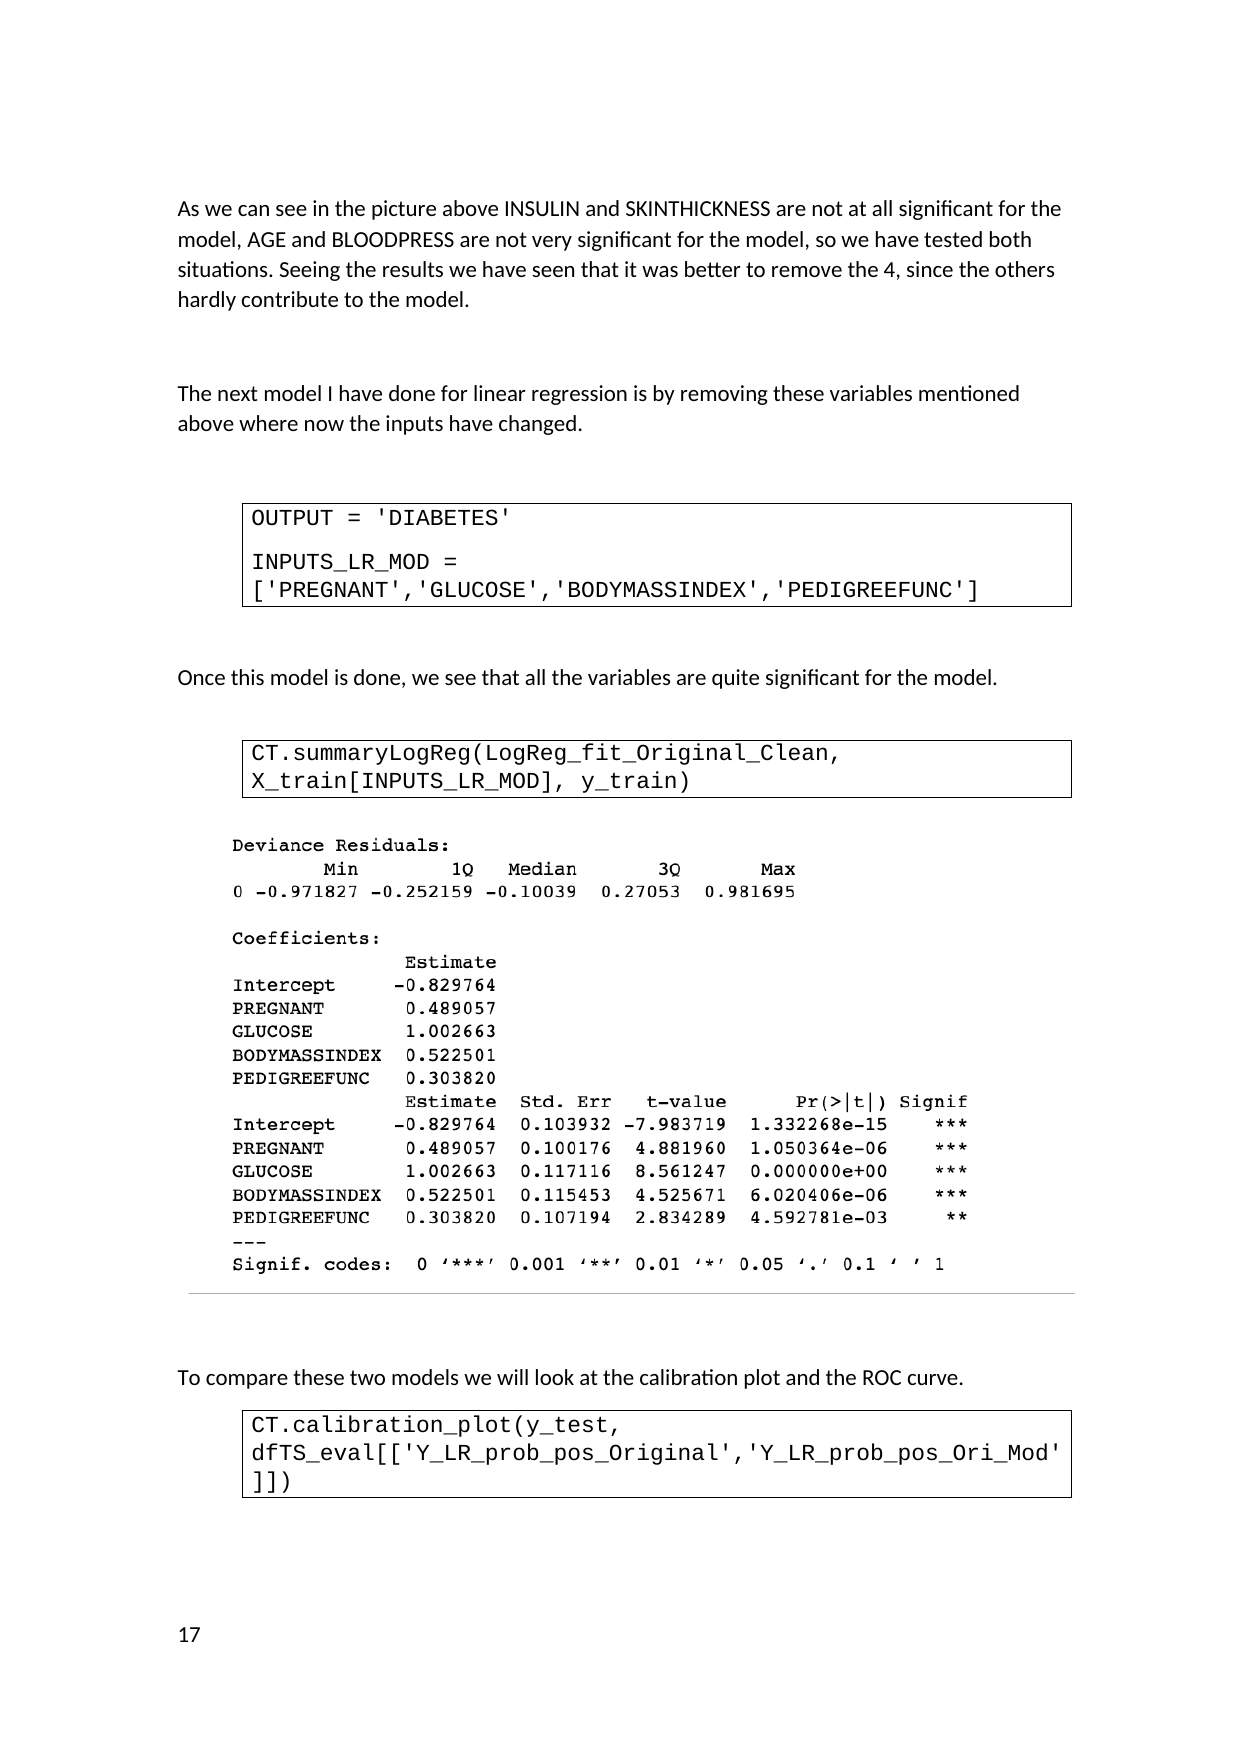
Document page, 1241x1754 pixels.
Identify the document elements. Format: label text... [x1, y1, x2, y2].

text OUTPUT = 'DIABETES' [243, 504, 1071, 532]
text As we can see in the picture above INSULIN and SKINTHICKNESS are not at all significant for the model, AGE and BLOODPRESS are not very significant for the model, so we have tested both situations. Seeing the results we have seen that it was better to remove the 4, since the others hardly contribute to the model. [177, 194, 1063, 313]
text CT.calibration_plot(y_test, dfTS_eval[['Y_LR_prob_pos_Original','Y_LR_prob_pos_Ori_Mod']]) [243, 1411, 1071, 1497]
subtitle Once this model is done, we see that all the variables are quite significant for the model. [177, 663, 1063, 691]
text INPUTS_LR_MOD = ['PREGNANT','GLUCOSE','BODYMASSINDEX','PEDIGREEFUNC'] [243, 547, 1071, 606]
text To compare these two models we will look at the calibration plot and the ROC curve. [177, 1363, 1063, 1392]
picture [188, 834, 1075, 1296]
text The next model I have done for linear regression is by removing these variables mentioned above where now the inputs have changed. [177, 379, 1063, 437]
text CT.summaryLogReg(LogReg_fit_Original_Clean, X_train[INPUTS_LR_MOD], y_train) [243, 741, 1071, 797]
